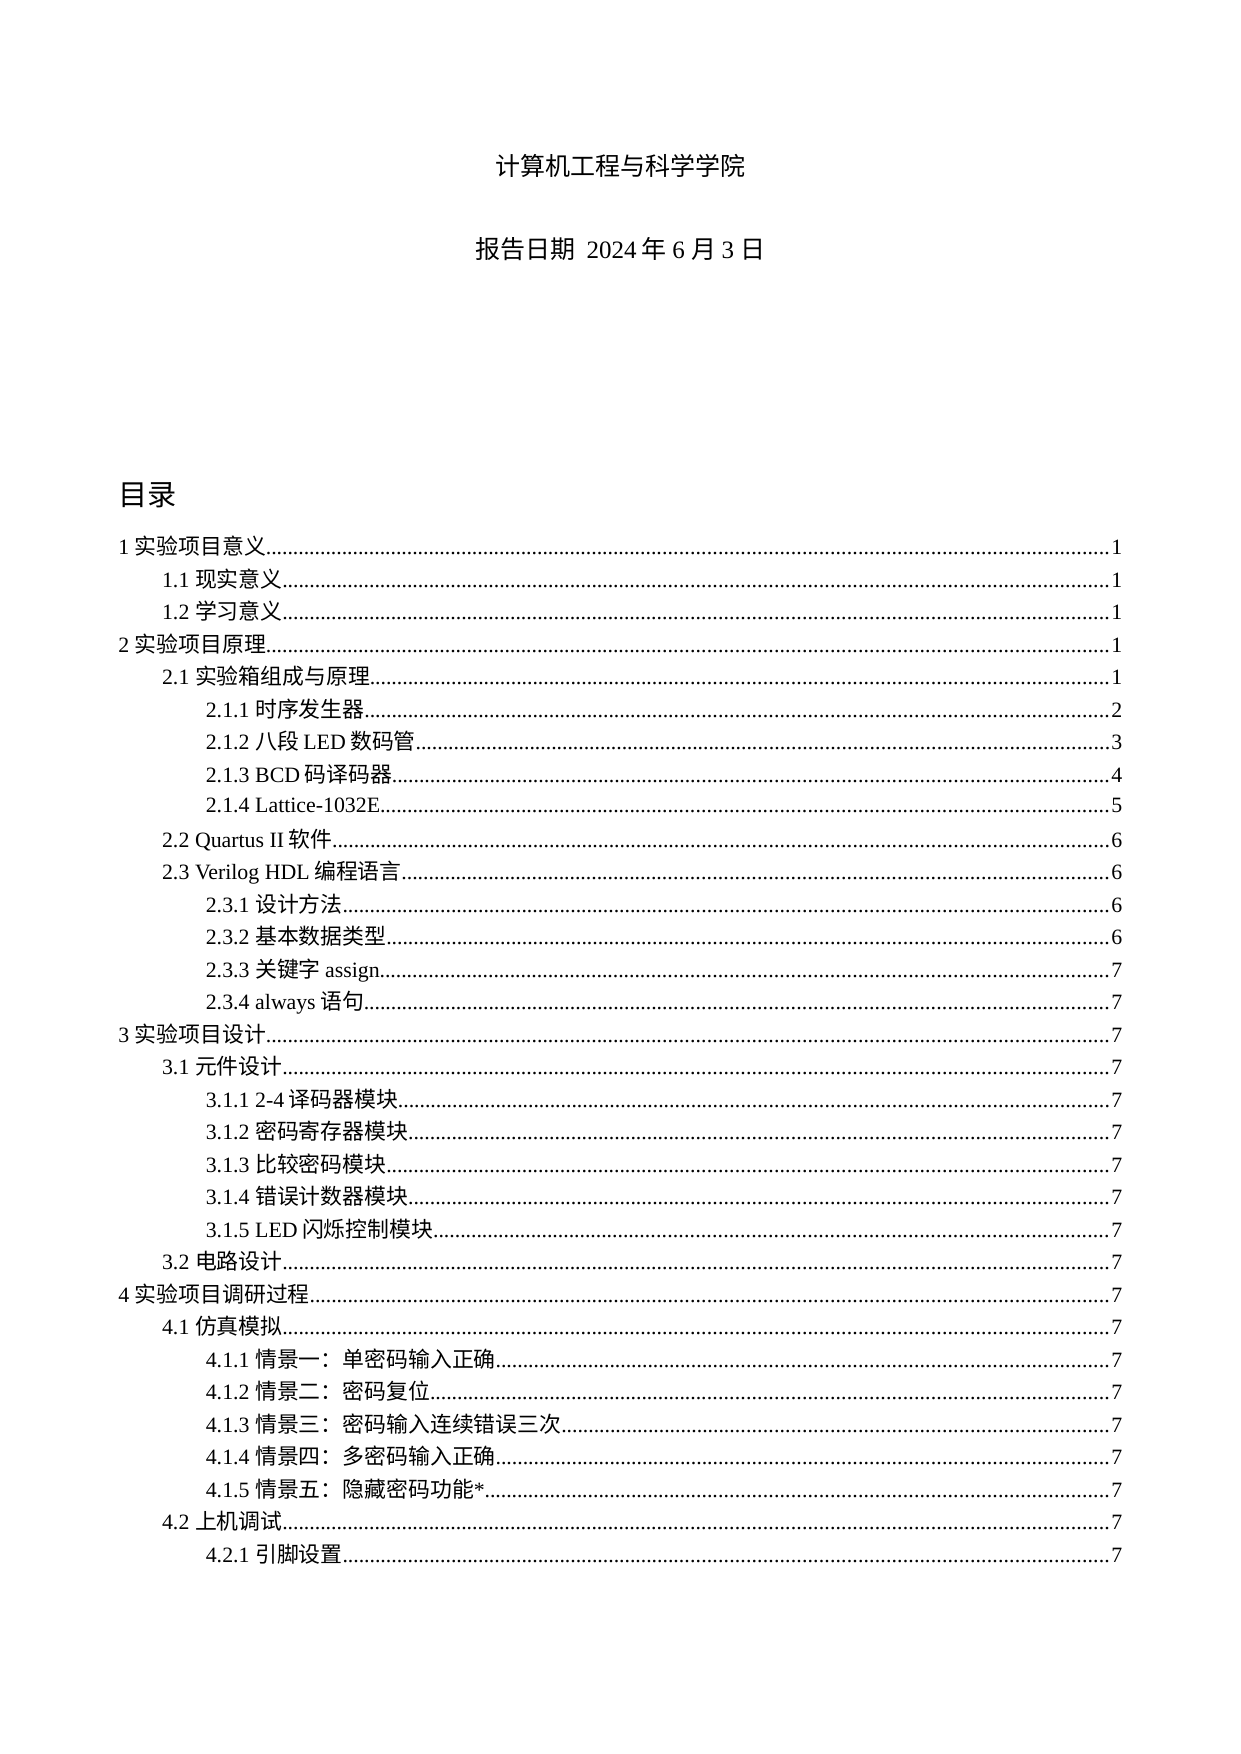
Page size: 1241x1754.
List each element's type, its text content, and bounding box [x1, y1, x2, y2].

text 报告日期 2024年 6 月 3 日 [118, 215, 1122, 280]
text 计算机工程与科学学院 [118, 132, 1122, 197]
